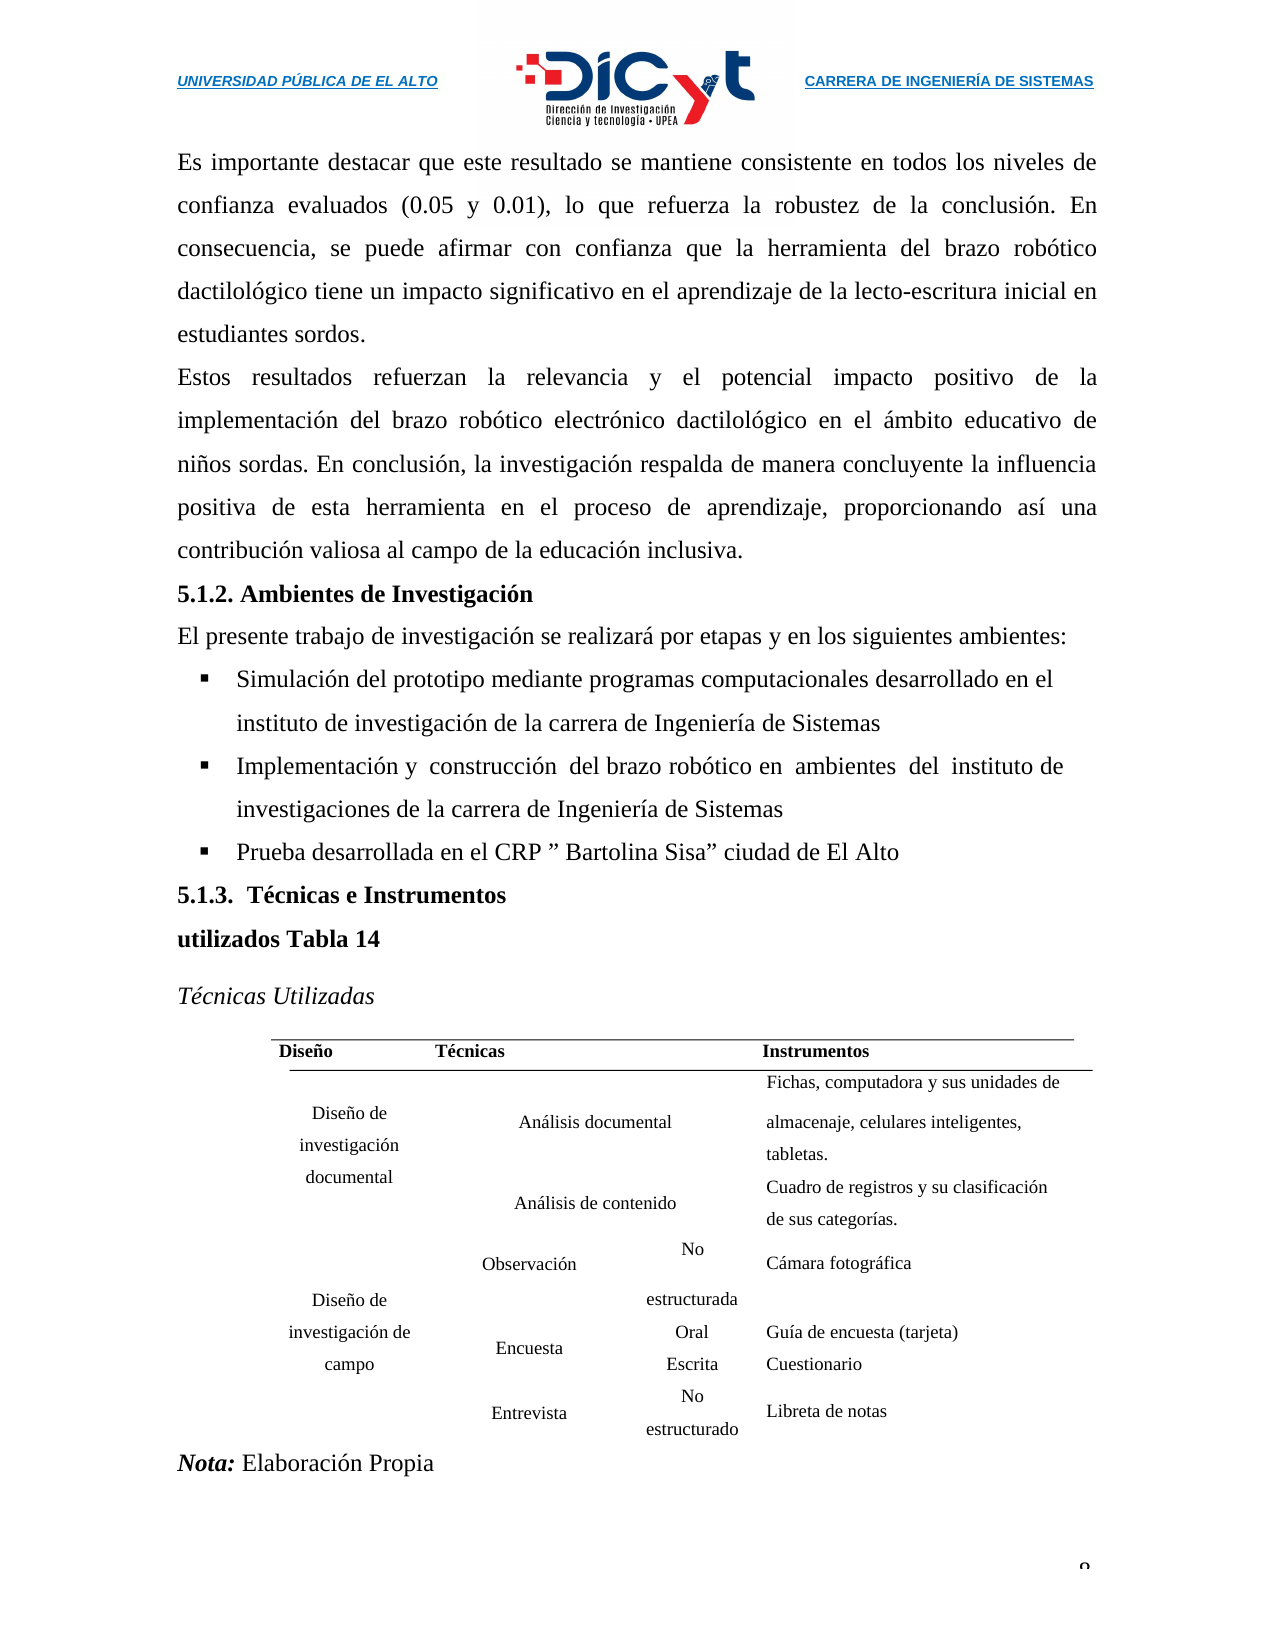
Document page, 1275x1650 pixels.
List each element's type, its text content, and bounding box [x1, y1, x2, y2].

picture [473, 0, 797, 73]
text Cuadro de registros y su clasificación de sus categorías. [766, 1176, 1050, 1230]
text Escrita Cuestionario No [666, 1342, 863, 1407]
text Cámara fotográfica [766, 1256, 1202, 1272]
text Encuesta Entrevista [491, 1337, 569, 1423]
text El presente trabajo de investigación se realizará por etapas y en los siguientes ambientes: [177, 621, 1202, 650]
text Nota: Elaboración Propia [177, 1448, 1202, 1477]
text Observación [482, 1259, 704, 1273]
list Simulación del prototipo mediante programas computacionales desarrollado en el instituto de investigación de la carrera de Ingeniería de Sistemas [198, 664, 1097, 736]
text UNIVERSIDAD PÚBLICA DE EL ALTO CARRERA DE INGENIERÍA DE SISTEMAS [177, 73, 1202, 90]
text Diseño de investigación documental [299, 1102, 399, 1188]
text Diseño Técnicas Instrumentos [278, 1035, 1202, 1062]
text almacenaje, celulares inteligentes, tabletas. [766, 1111, 1025, 1165]
text Fichas, computadora y sus unidades de [766, 1071, 1202, 1093]
text Estos resultados refuerzan la relevancia y el potencial impacto positivo de la implementación del brazo robótico electrónico dactilológico en el ámbito educativo de niños sordas. En conclusión, la investigación respalda de manera concluyente la influencia positiva de esta herramienta en el proceso de aprendizaje, proporcionando así una contribución valiosa al campo de la educación inclusiva. [177, 362, 1098, 564]
text Técnicas Utilizadas [177, 981, 1202, 1009]
text Oral Guía de encuesta (tarjeta) [675, 1321, 1202, 1342]
text Diseño de investigación de campo [288, 1289, 411, 1375]
subtitle Ambientes de Investigación [177, 579, 1202, 608]
text Libreta de notas [766, 1407, 1202, 1420]
text estructurada [646, 1289, 1202, 1310]
list Implementación y construcción del brazo robótico en ambientes del instituto de investigaciones de la carrera de Ingeniería de Sistemas [198, 751, 1098, 823]
list Prueba desarrollada en el CRP ” Bartolina Sisa” ciudad de El Alto [198, 837, 1202, 866]
text No [403, 1240, 704, 1259]
text Análisis documental [518, 1111, 704, 1132]
subtitle Técnicas e Instrumentos utilizados Tabla 14 [177, 881, 615, 953]
picture [473, 90, 797, 147]
text Análisis de contenido [514, 1192, 704, 1213]
text Es importante destacar que este resultado se mantiene consistente en todos los niveles de confianza evaluados (0.05 y 0.01), lo que refuerza la robustez de la conclusión. En consecuencia, se puede afirmar con confianza que la herramienta del brazo robótico dactilológico tiene un impacto significativo en el aprendizaje de la lecto-escritura inicial en estudiantes sordos. [177, 147, 1098, 348]
text estructurado [646, 1420, 1202, 1439]
